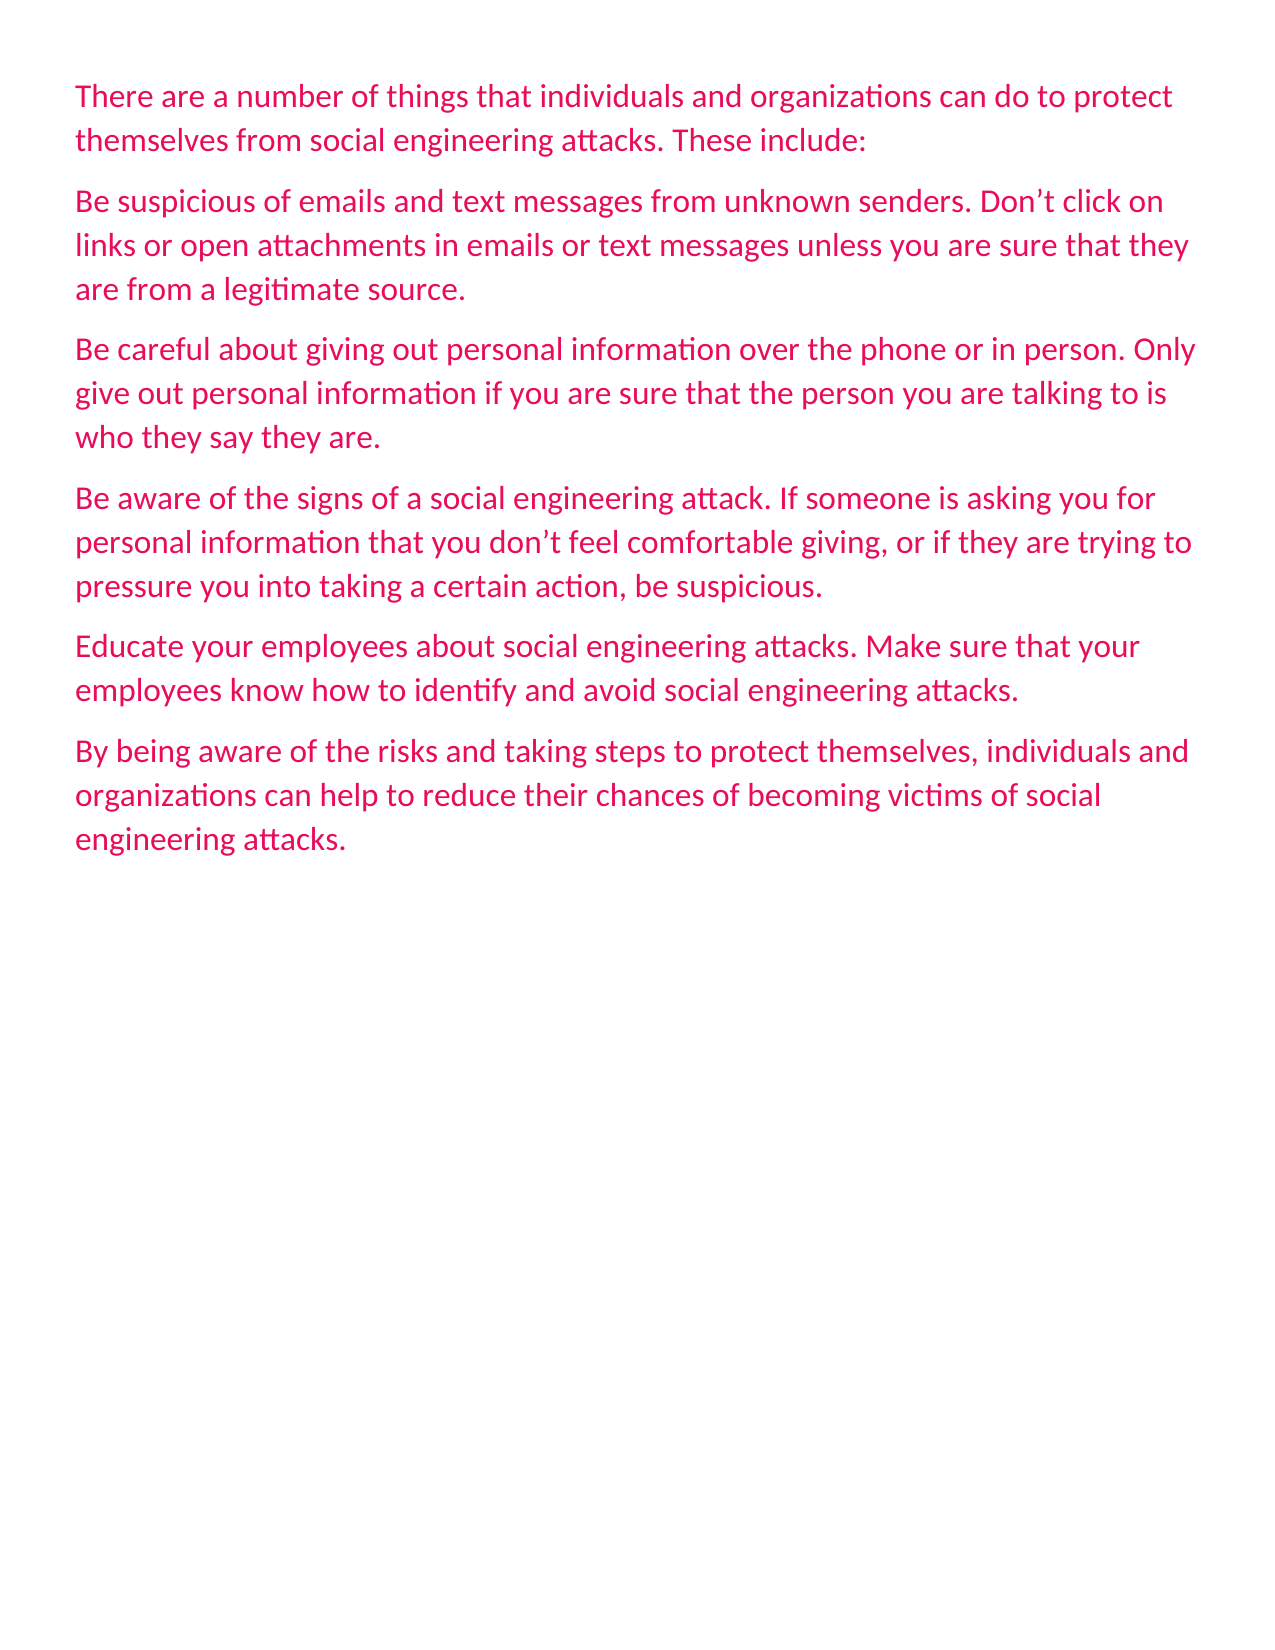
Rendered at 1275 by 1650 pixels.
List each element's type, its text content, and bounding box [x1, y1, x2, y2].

text Educate your employees about social engineering attacks. Make sure that your employees know how to identify and avoid social engineering attacks. [75, 625, 1200, 710]
text Be aware of the signs of a social engineering attack. If someone is asking you for personal information that you don’t feel comfortable giving, or if they are trying to pressure you into taking a certain action, be suspicious. [75, 477, 1200, 605]
text Be careful about giving out personal information over the phone or in person. Only give out personal information if you are sure that the person you are talking to is who they say they are. [75, 328, 1200, 457]
text By being aware of the risks and taking steps to protect themselves, individuals and organizations can help to reduce their chances of becoming victims of social engineering attacks. [75, 730, 1200, 858]
text There are a number of things that individuals and organizations can do to protect themselves from social engineering attacks. These include: [75, 75, 1200, 160]
text Be suspicious of emails and text messages from unknown senders. Don’t click on links or open attachments in emails or text messages unless you are sure that they are from a legitimate source. [75, 179, 1200, 308]
